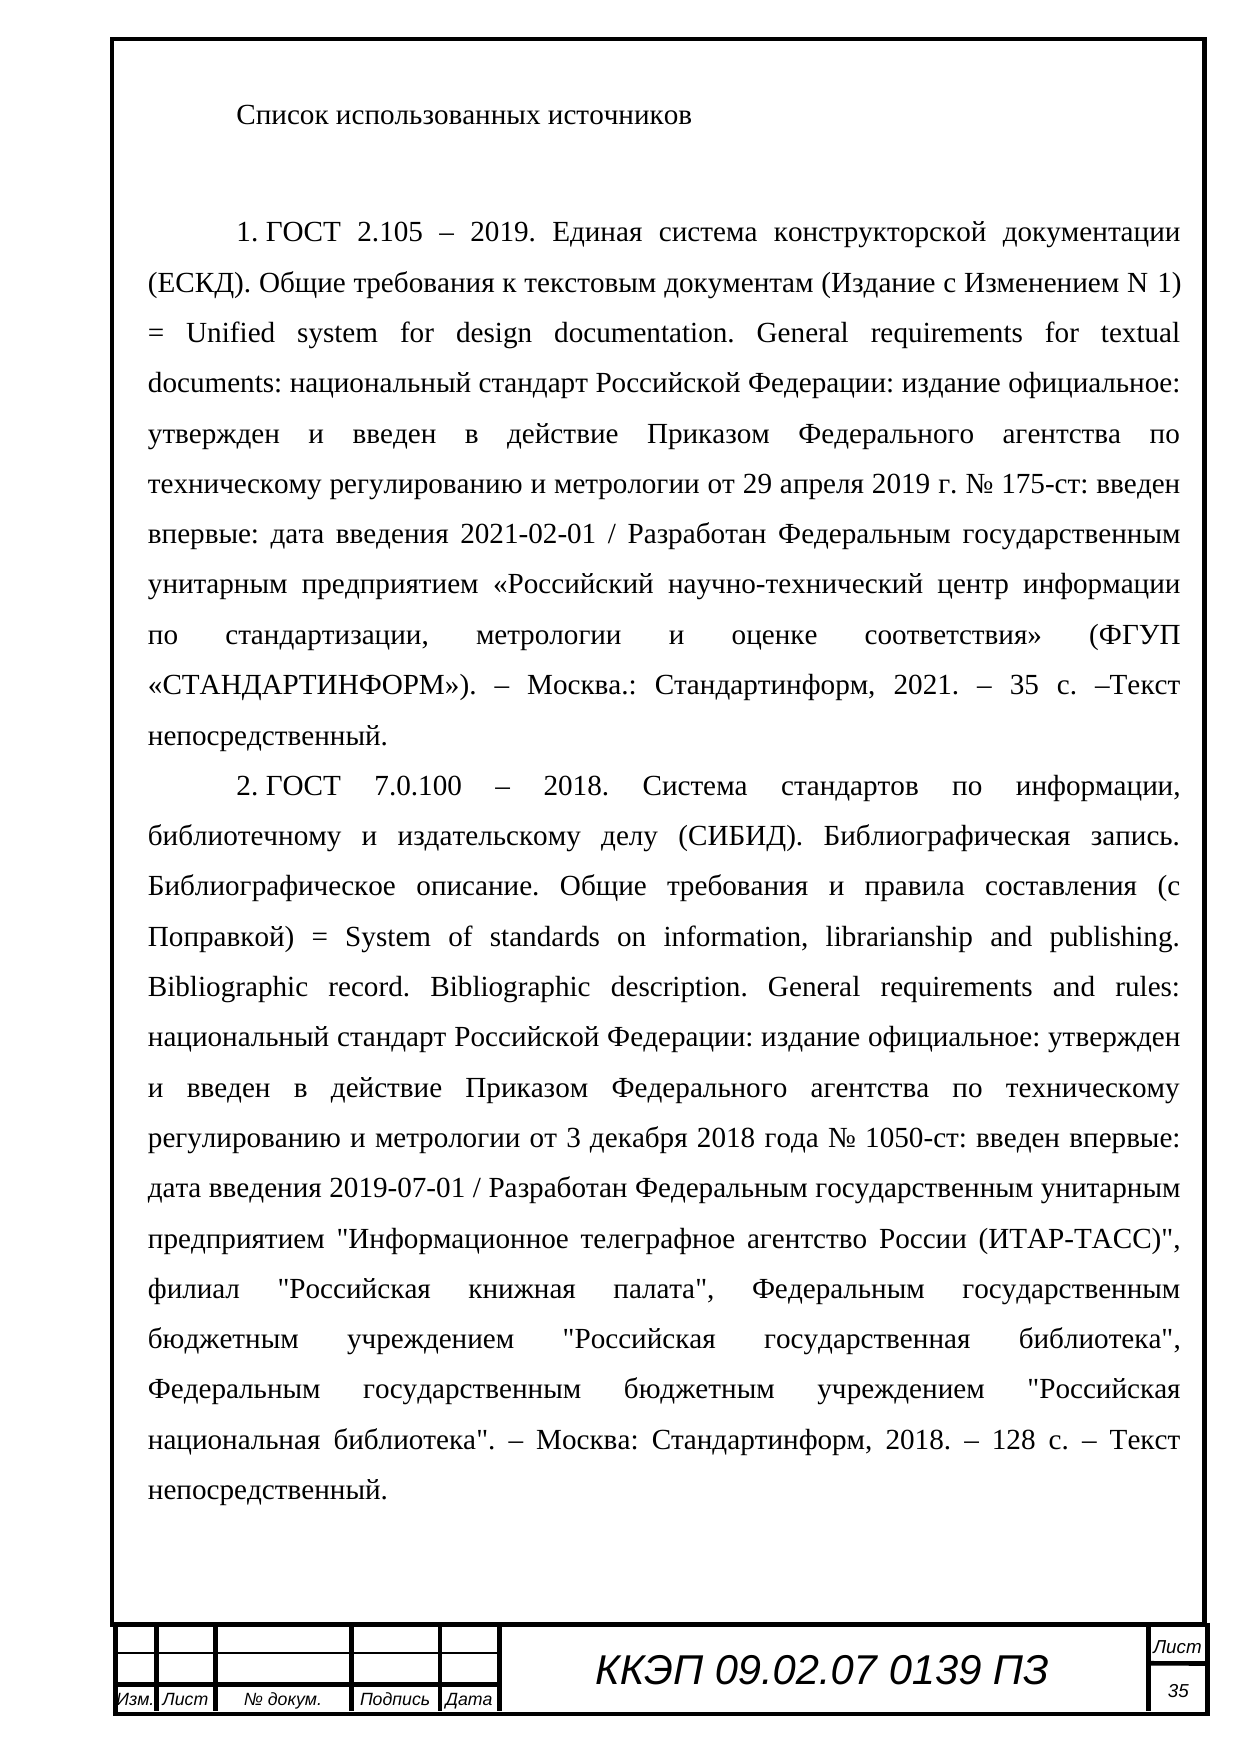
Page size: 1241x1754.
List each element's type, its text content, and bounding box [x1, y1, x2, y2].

text Список использованных источников [148, 97, 1181, 131]
list ГОСТ 2.105 – 2019. Единая система конструкторской документации (ЕСКД). Общие требования к текстовым документам (Издание с Изменением N 1) = Unified system for design documentation. General requirements for textual documents: национальный стандарт Российской Федерации: издание официальное: утвержден и введен в действие Приказом Федерального агентства по техническому регулированию и метрологии от 29 апреля 2019 г. № 175-ст: введен впервые: дата введения 2021-02-01 / Разработан Федеральным государственным унитарным предприятием «Российский научно-технический центр информации по стандартизации, метрологии и оценке соответствия» (ФГУП «СТАНДАРТИНФОРМ»). – Москва.: Стандартинформ, 2021. – 35 с. –Текст непосредственный. [148, 214, 1181, 751]
list ГОСТ 7.0.100 – 2018. Система стандартов по информации, библиотечному и издательскому делу (СИБИД). Библиографическая запись. Библиографическое описание. Общие требования и правила составления (с Поправкой) = System of standards on information, librarianship and publishing. Bibliographic record. Bibliographic description. General requirements and rules: национальный стандарт Российской Федерации: издание официальное: утвержден и введен в действие Приказом Федерального агентства по техническому регулированию и метрологии от 3 декабря 2018 года № 1050-ст: введен впервые: дата введения 2019-07-01 / Разработан Федеральным государственным унитарным предприятием "Информационное телеграфное агентство России (ИТАР-ТАСС)", филиал "Российская книжная палата", Федеральным государственным бюджетным учреждением "Российская государственная библиотека", Федеральным государственным бюджетным учреждением "Российская национальная библиотека". – Москва: Стандартинформ, 2018. – 128 с. – Текст непосредственный. [148, 768, 1181, 1506]
